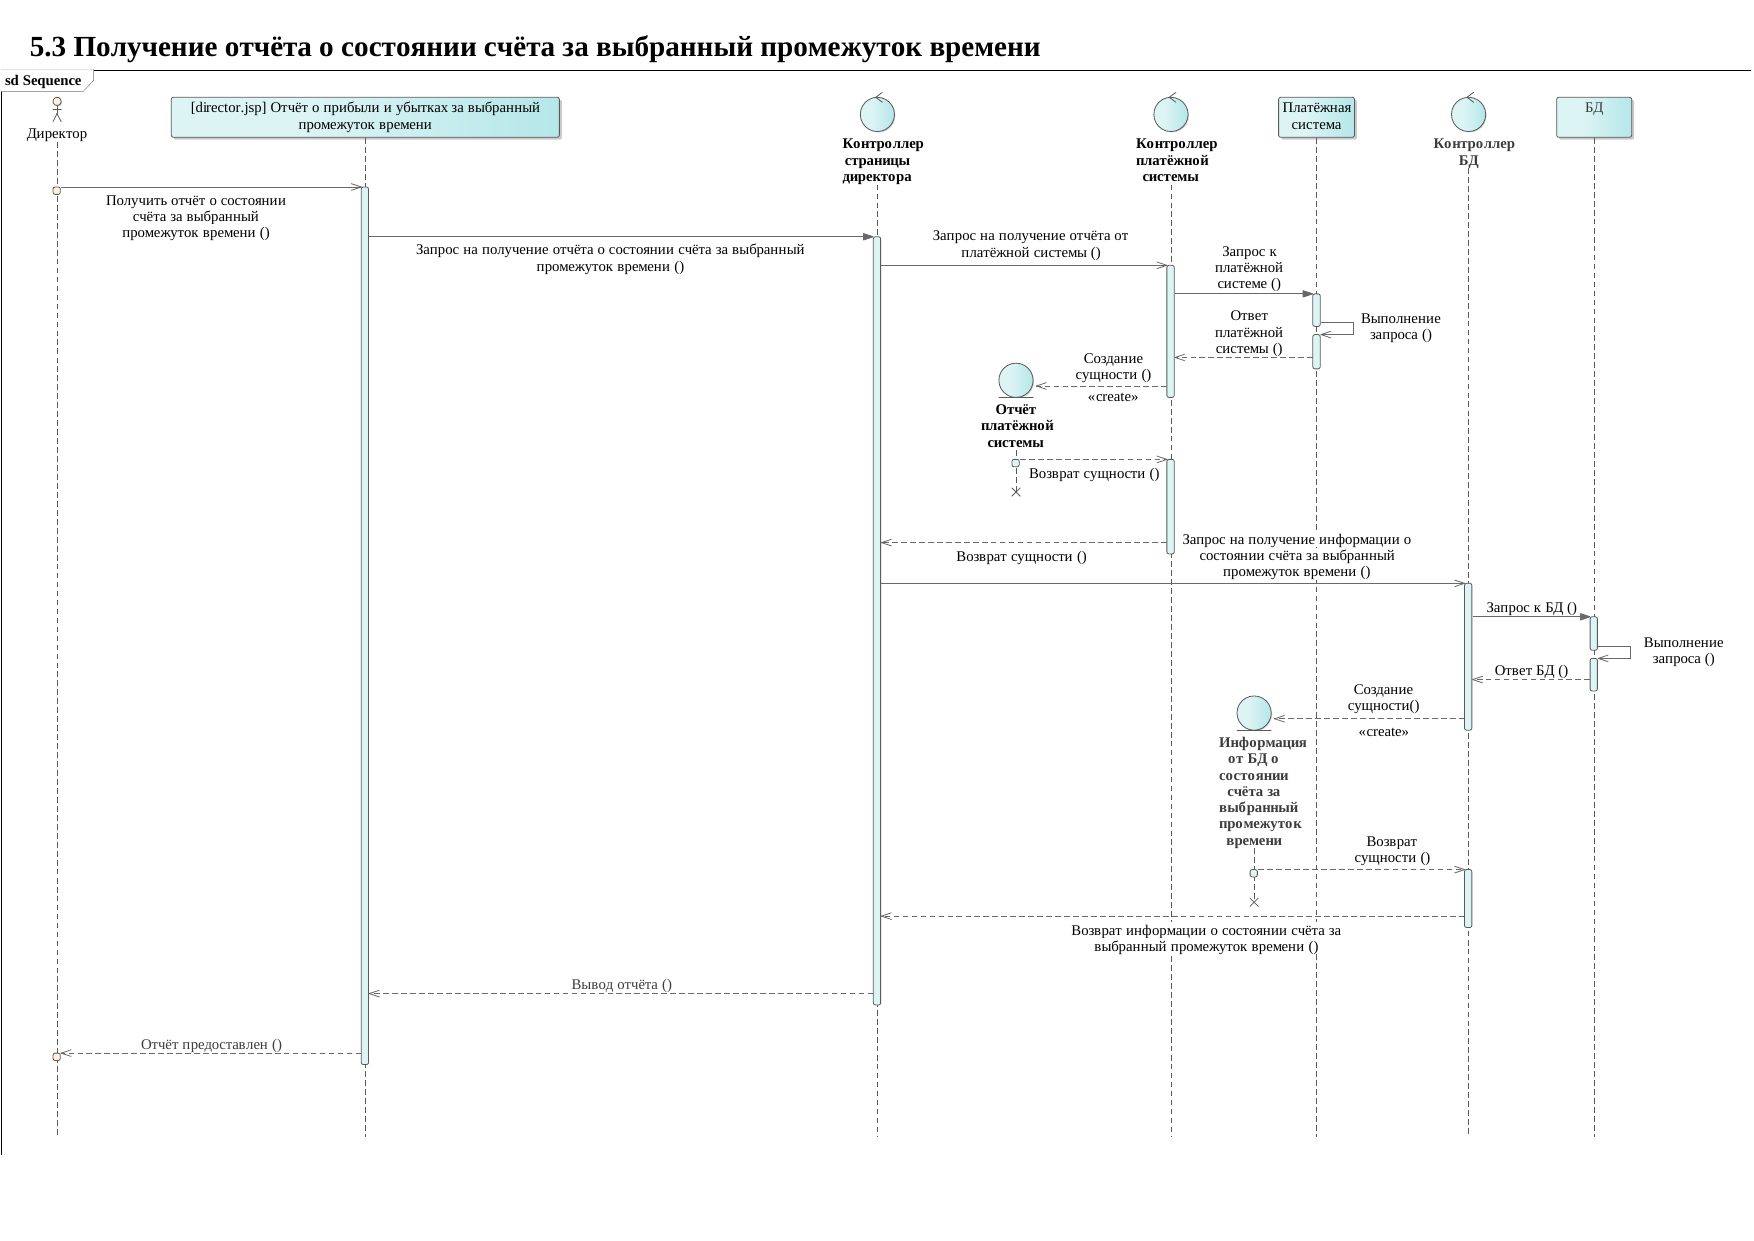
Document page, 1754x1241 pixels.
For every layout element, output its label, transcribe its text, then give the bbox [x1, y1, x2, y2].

subtitle 5.3 Получение отчёта о состоянии счёта за выбранный промежуток времени [29, 29, 1724, 63]
